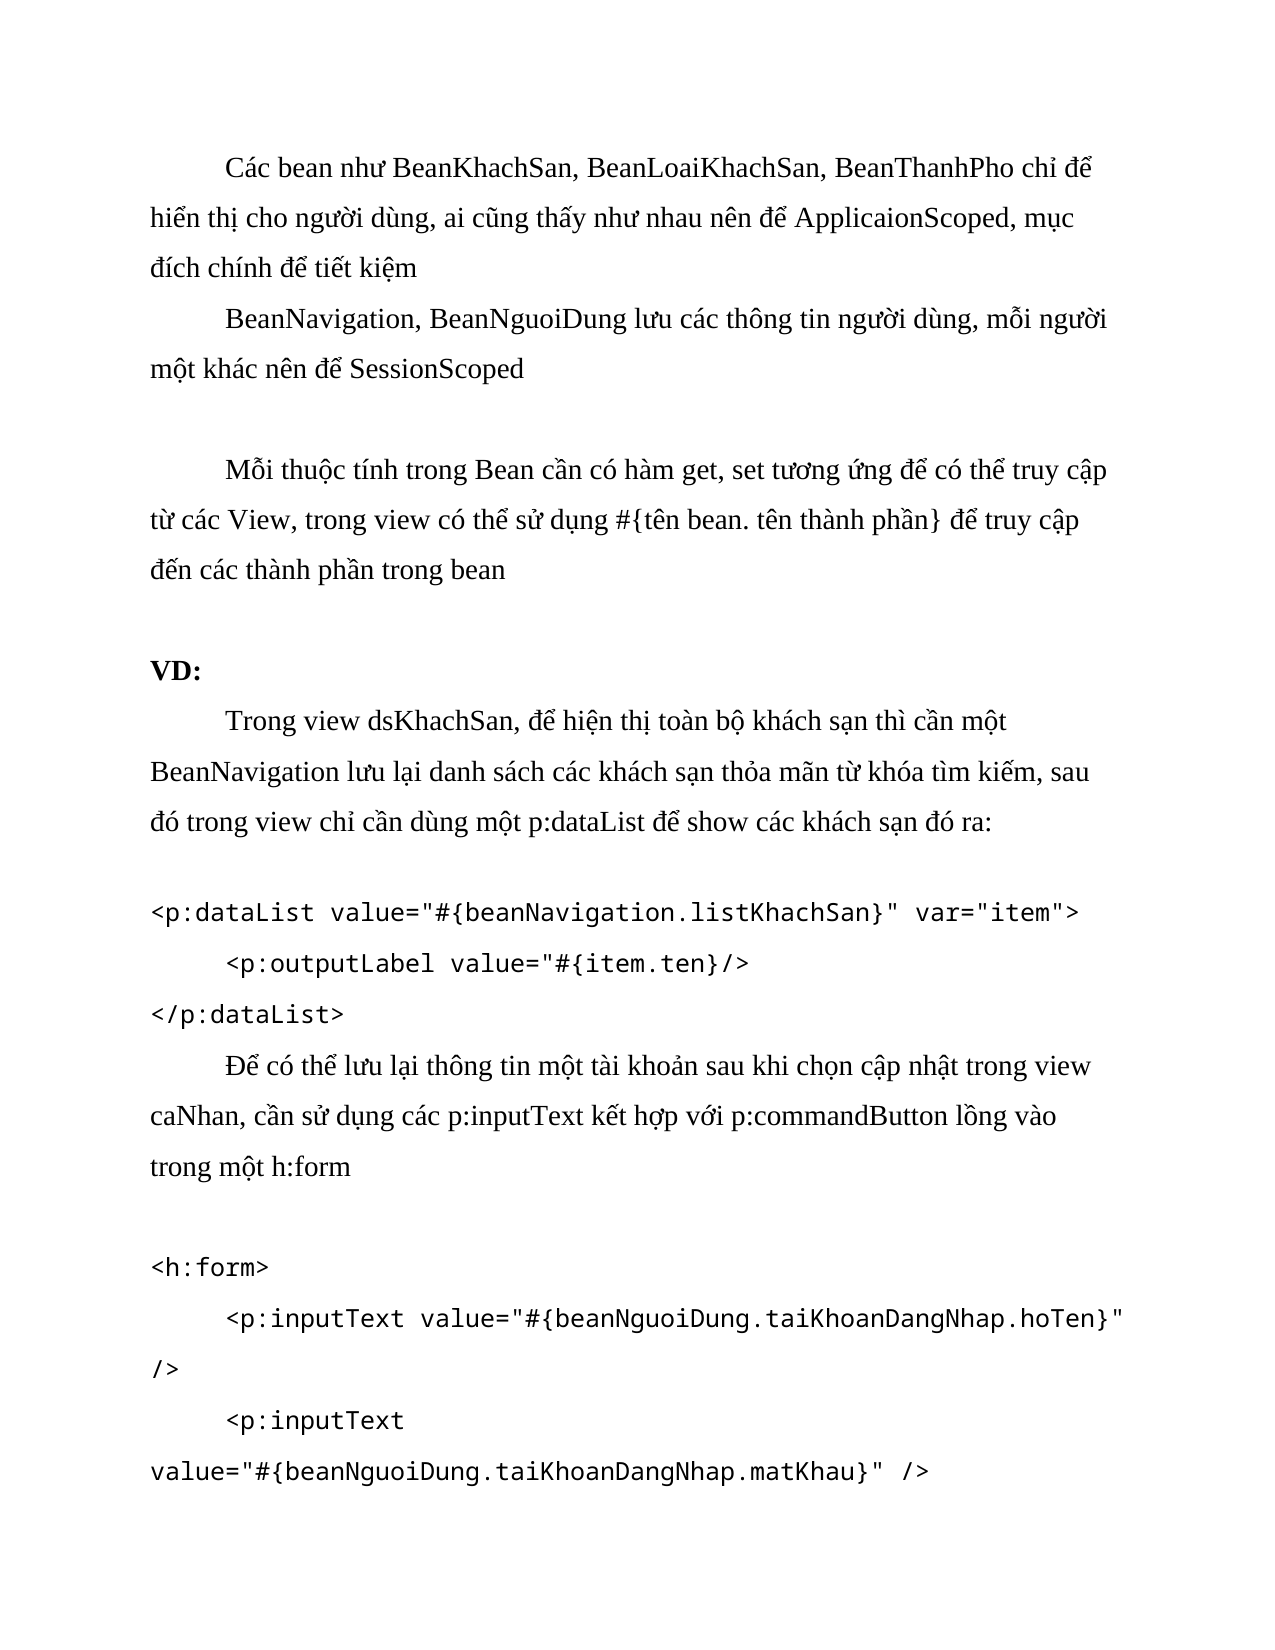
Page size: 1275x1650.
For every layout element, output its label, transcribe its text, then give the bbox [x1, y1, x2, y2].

text Mỗi thuộc tính trong Bean cần có hàm get, set tương ứng để có thể truy cập từ các View, trong view có thể sử dụng #{tên bean. tên thành phần} để truy cập đến các thành phần trong bean [150, 452, 1125, 586]
text VD: [150, 603, 1125, 687]
text <h:form> [150, 1249, 1125, 1283]
text </p:dataList> [150, 997, 1125, 1031]
text Trong view dsKhachSan, để hiện thị toàn bộ khách sạn thì cần một BeanNavigation lưu lại danh sách các khách sạn thỏa mãn từ khóa tìm kiếm, sau đó trong view chỉ cần dùng một p:dataList để show các khách sạn đó ra: [150, 703, 1125, 881]
text BeanNavigation, BeanNguoiDung lưu các thông tin người dùng, mỗi người một khác nên để SessionScoped [150, 301, 1125, 385]
text Để có thể lưu lại thông tin một tài khoản sau khi chọn cập nhật trong view caNhan, cần sử dụng các p:inputText kết hợp với p:commandButton lồng vào trong một h:form [150, 1048, 1125, 1182]
text <p:outputLabel value="#{item.ten}/> [150, 946, 1125, 980]
text Các bean như BeanKhachSan, BeanLoaiKhachSan, BeanThanhPho chỉ để hiển thị cho người dùng, ai cũng thấy như nhau nên để ApplicaionScoped, mục đích chính để tiết kiệm [150, 150, 1125, 284]
text <p:dataList value="#{beanNavigation.listKhachSan}" var="item"> [150, 895, 1125, 929]
text <p:inputText value="#{beanNguoiDung.taiKhoanDangNhap.matKhau}" /> [150, 1403, 1125, 1488]
text <p:inputText value="#{beanNguoiDung.taiKhoanDangNhap.hoTen}" /> [150, 1301, 1125, 1386]
